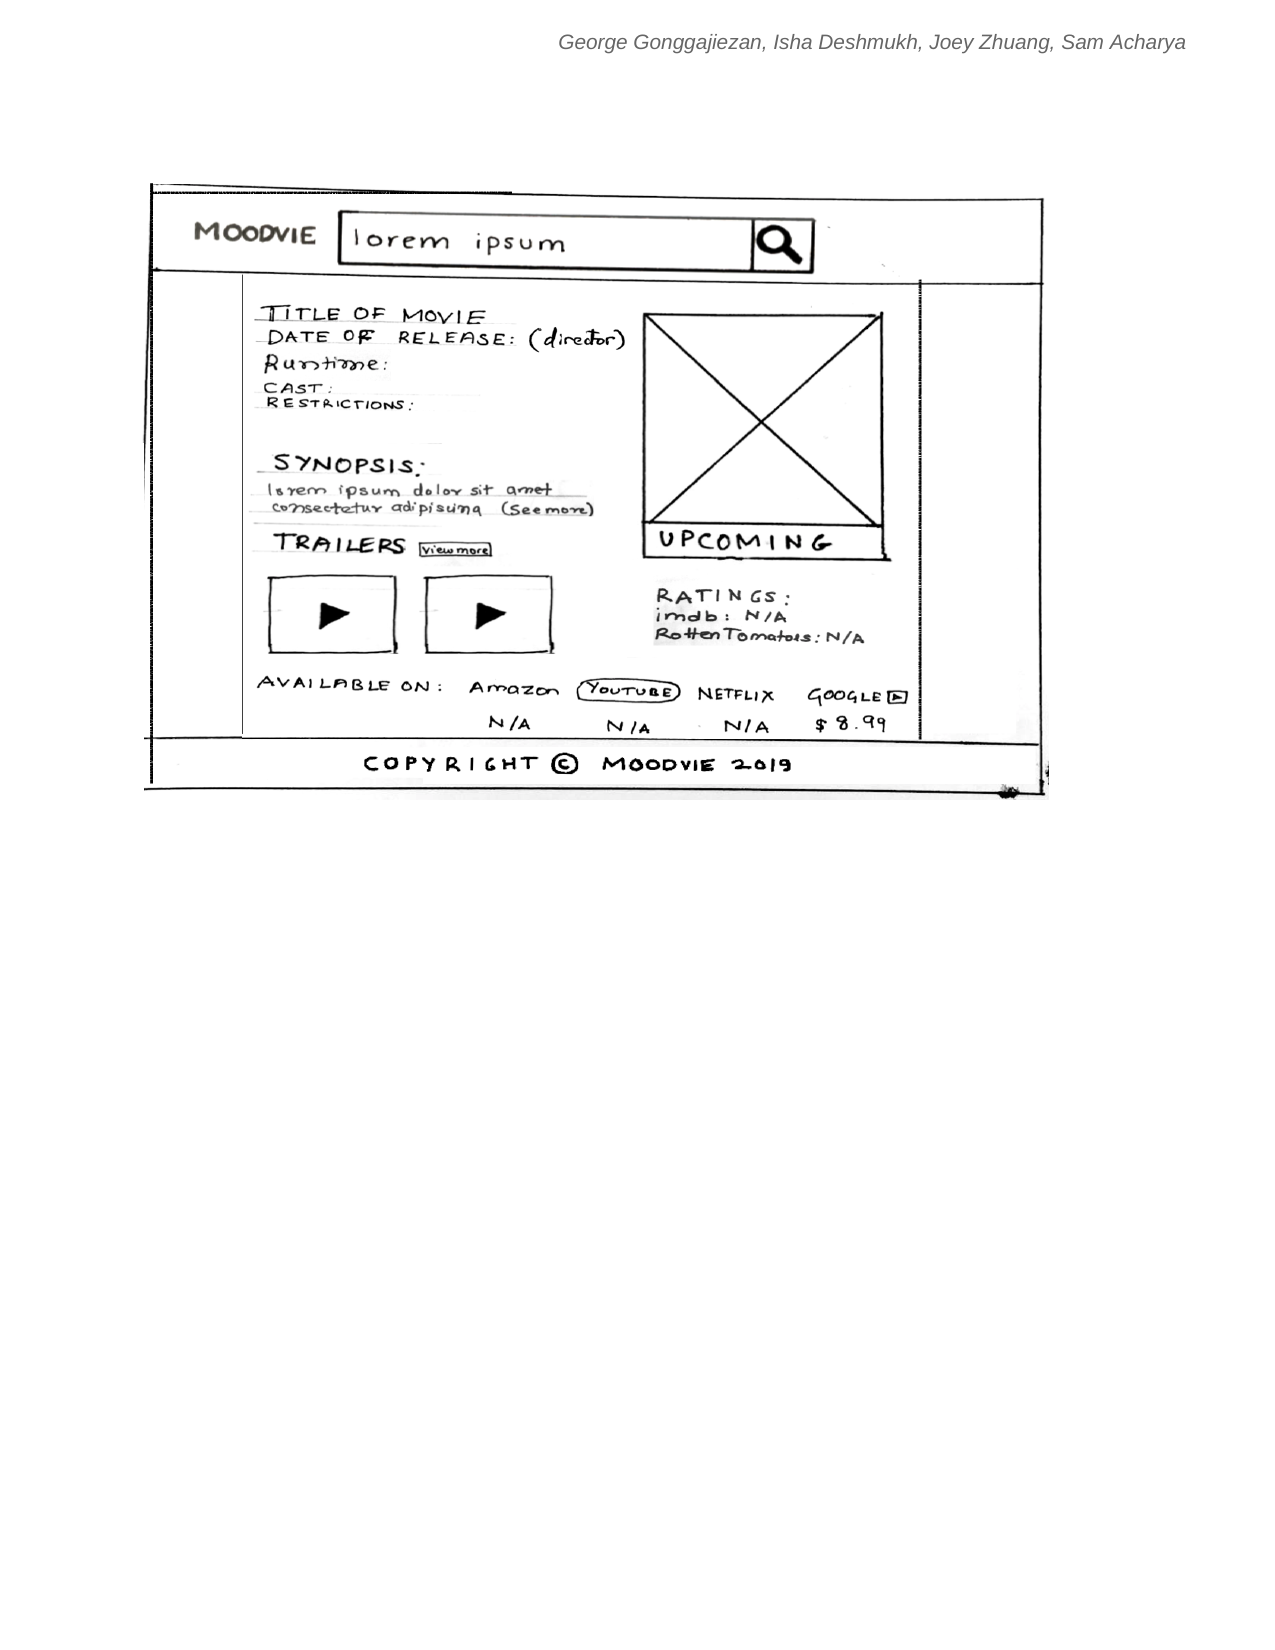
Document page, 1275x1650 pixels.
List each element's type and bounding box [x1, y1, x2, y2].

picture [100, 157, 1083, 826]
